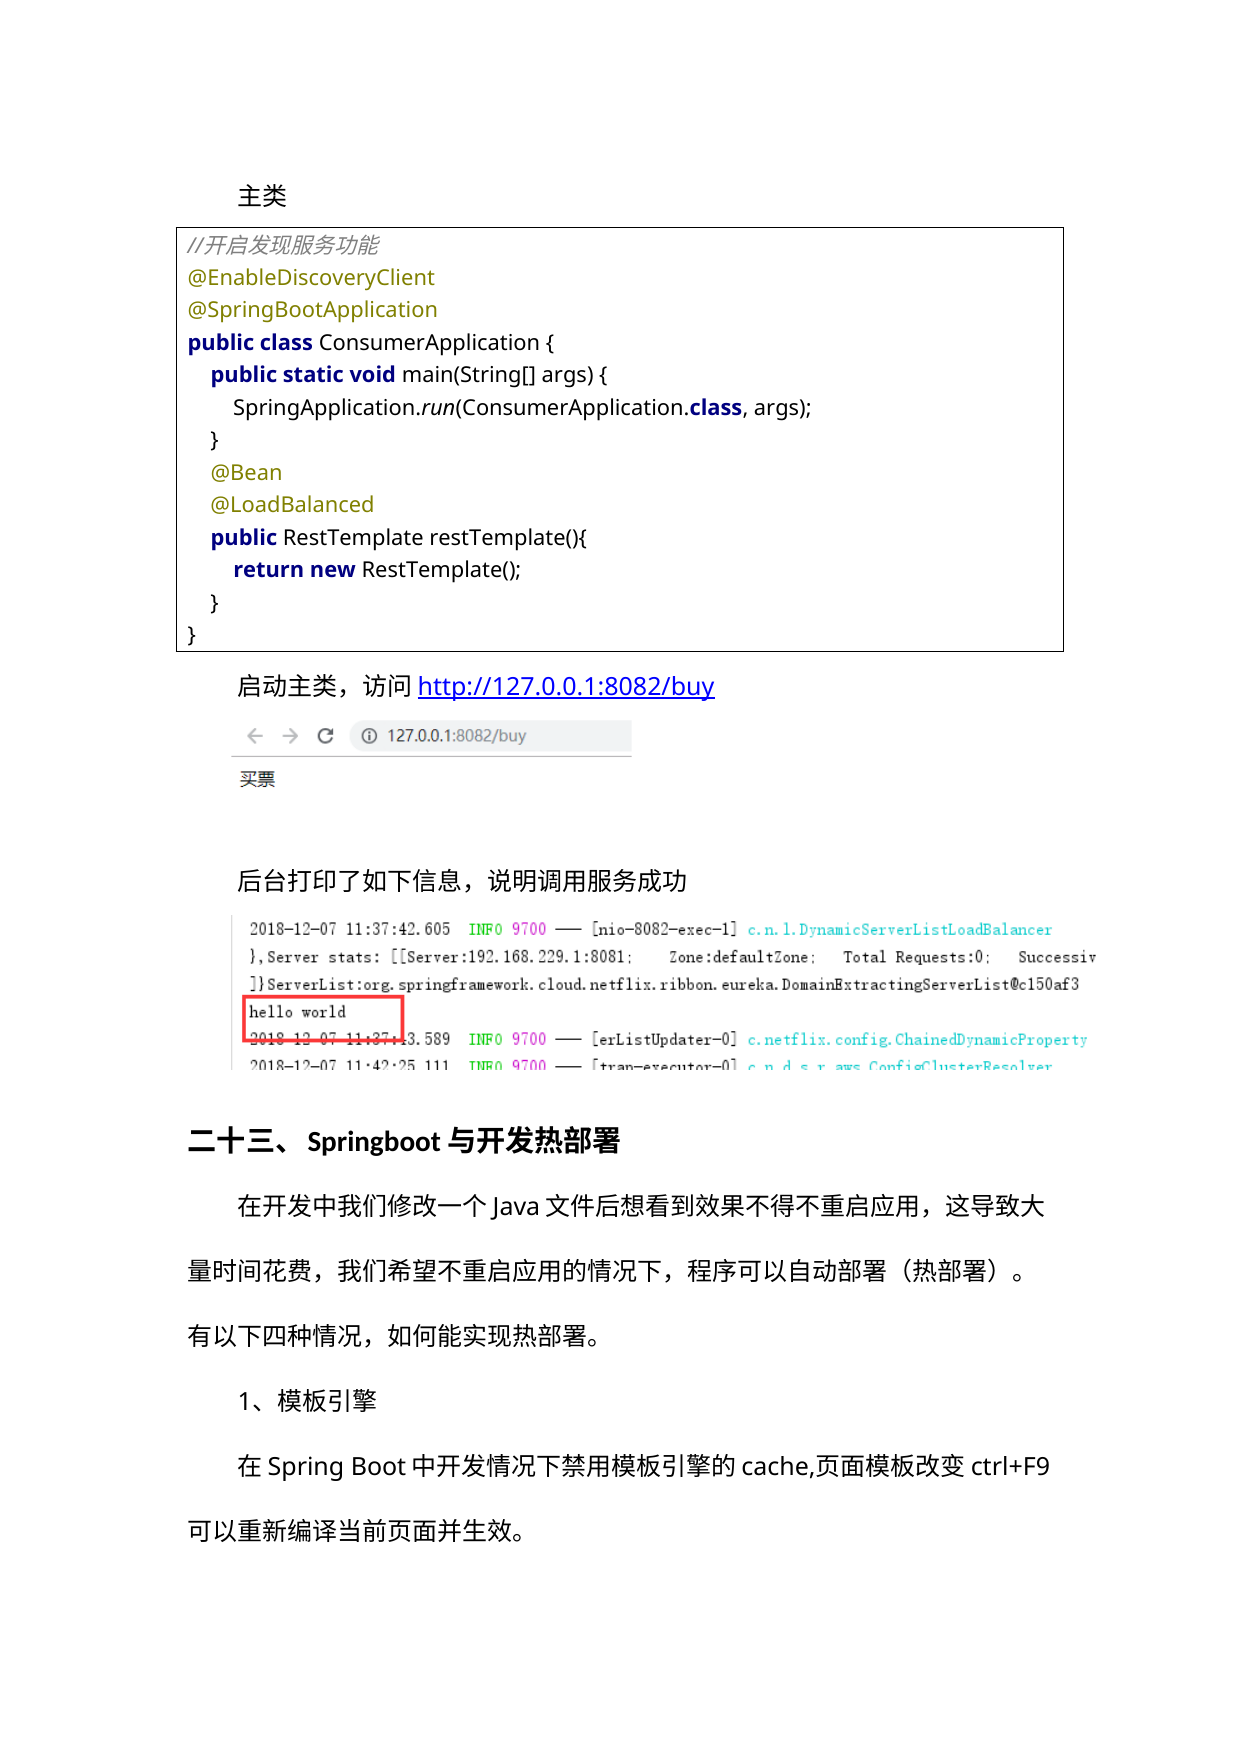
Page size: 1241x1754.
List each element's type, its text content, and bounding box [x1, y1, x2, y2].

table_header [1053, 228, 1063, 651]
text 1、模板引擎 [187, 1367, 1053, 1432]
list Springboot与开发热部署 [187, 1107, 1053, 1172]
picture [231, 717, 632, 846]
text 后台打印了如下信息，说明调用服务成功 [187, 847, 1053, 912]
text 主类 [187, 162, 1053, 227]
text 启动主类，访问http://127.0.0.1:8082/buy [187, 652, 1053, 717]
picture [231, 915, 1097, 1070]
text 在Spring Boot中开发情况下禁用模板引擎的cache,页面模板改变ctrl+F9可以重新编译当前页面并生效。 [187, 1432, 1053, 1562]
text 在开发中我们修改一个Java文件后想看到效果不得不重启应用，这导致大量时间花费，我们希望不重启应用的情况下，程序可以自动部署（热部署）。有以下四种情况，如何能实现热部署。 [187, 1172, 1053, 1367]
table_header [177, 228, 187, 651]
